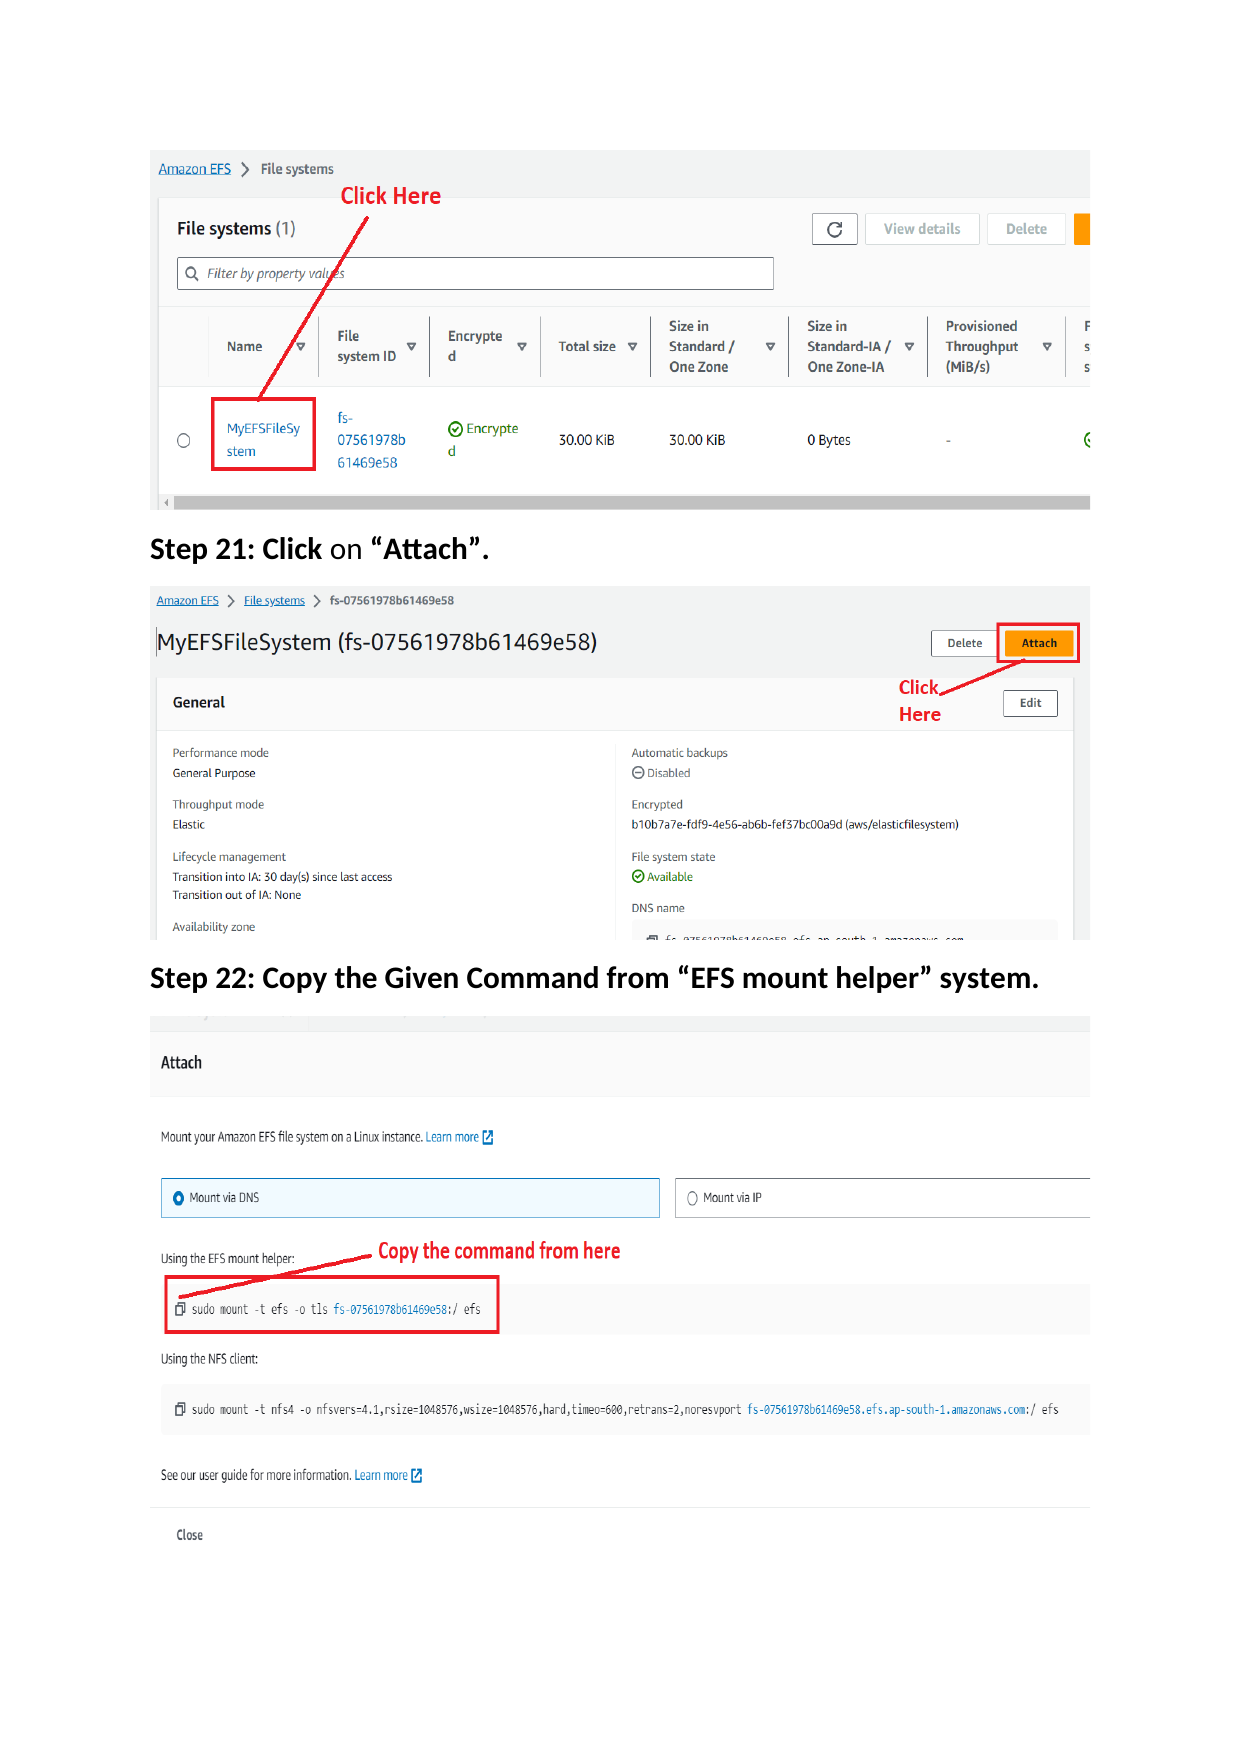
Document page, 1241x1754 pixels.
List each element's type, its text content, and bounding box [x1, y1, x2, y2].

picture [150, 1016, 1091, 1553]
text Step 21: Click on “Attach”. [150, 529, 1090, 567]
text Step 22: Copy the Given Command from “EFS mount helper” system. [150, 959, 1090, 997]
picture [150, 586, 1091, 940]
picture [150, 150, 1091, 510]
